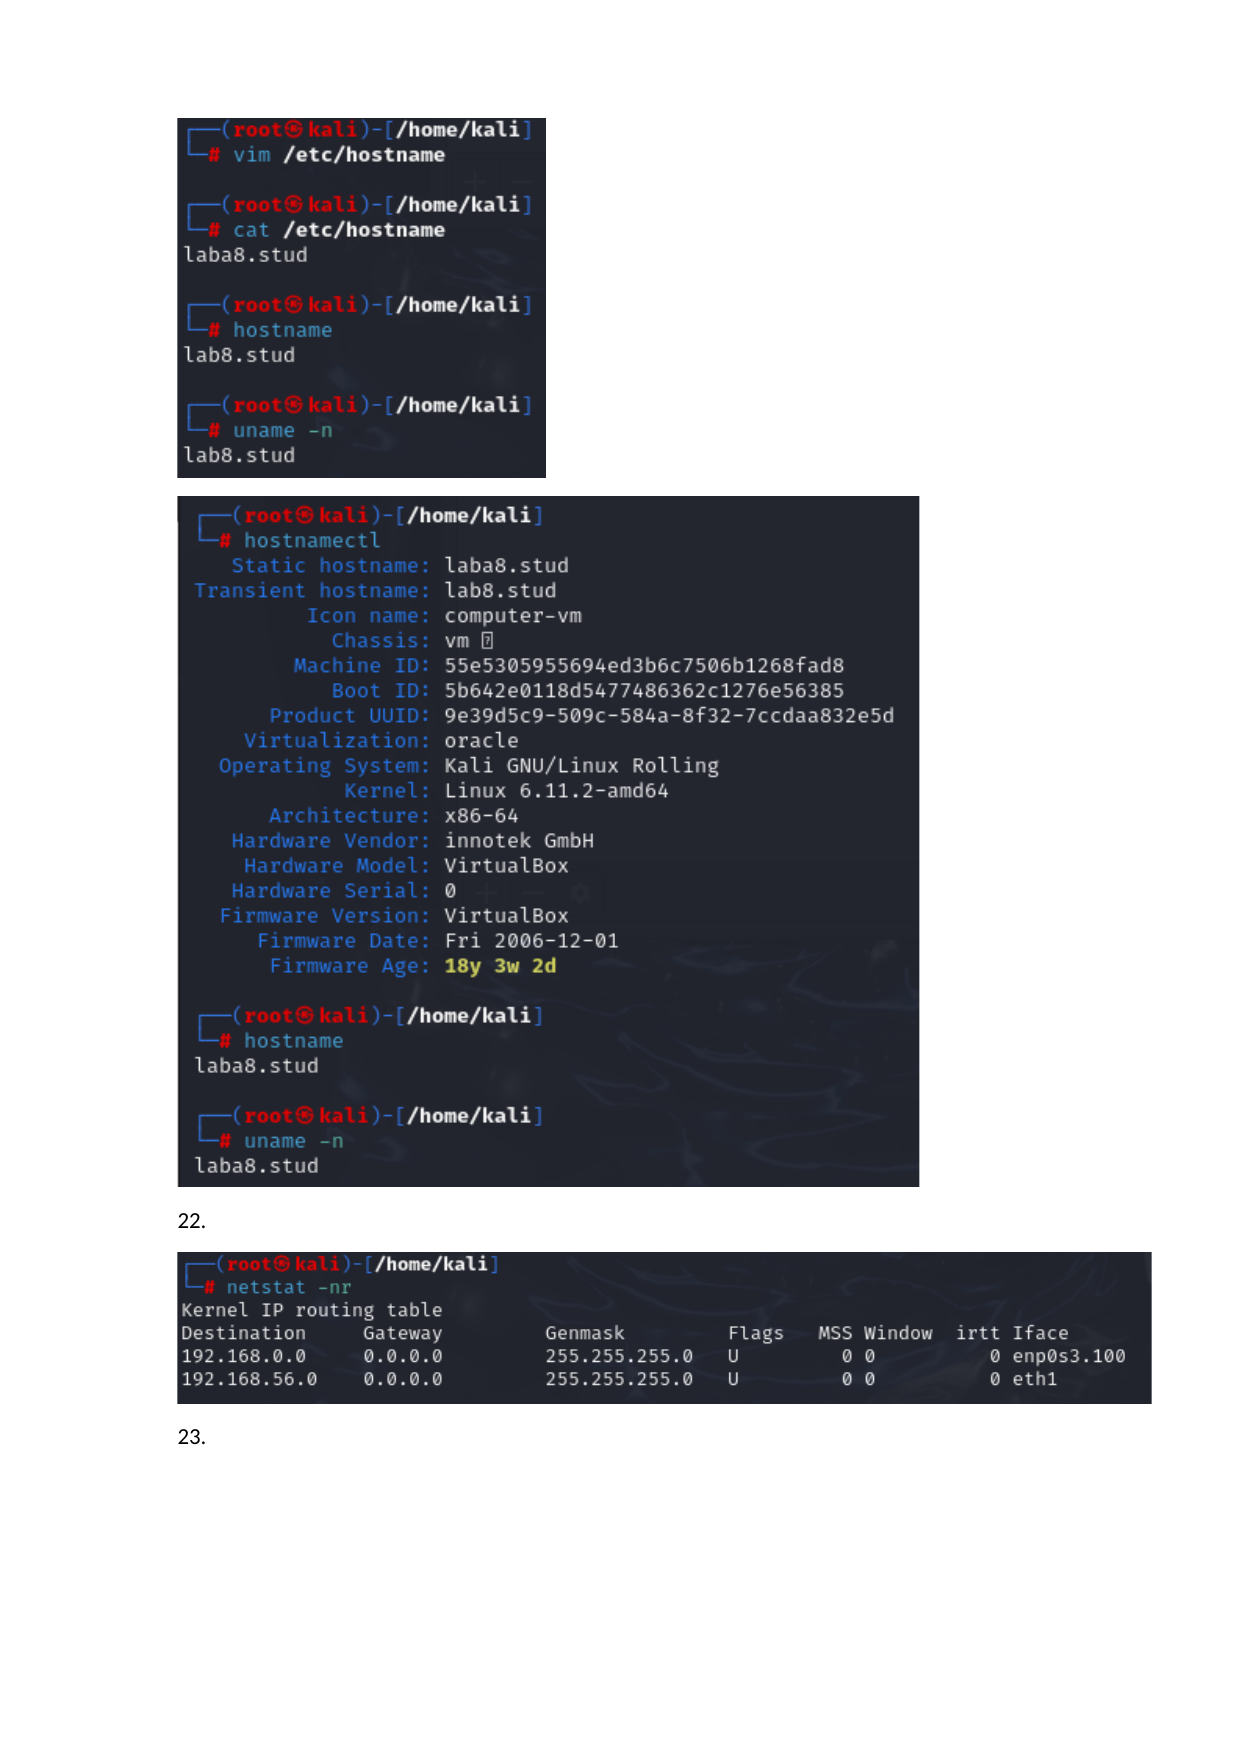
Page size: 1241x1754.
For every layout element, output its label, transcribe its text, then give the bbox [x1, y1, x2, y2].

picture [177, 496, 920, 1187]
picture [177, 118, 546, 478]
picture [177, 1252, 1152, 1404]
text 22. [177, 1206, 1152, 1234]
text 23. [177, 1422, 1152, 1450]
